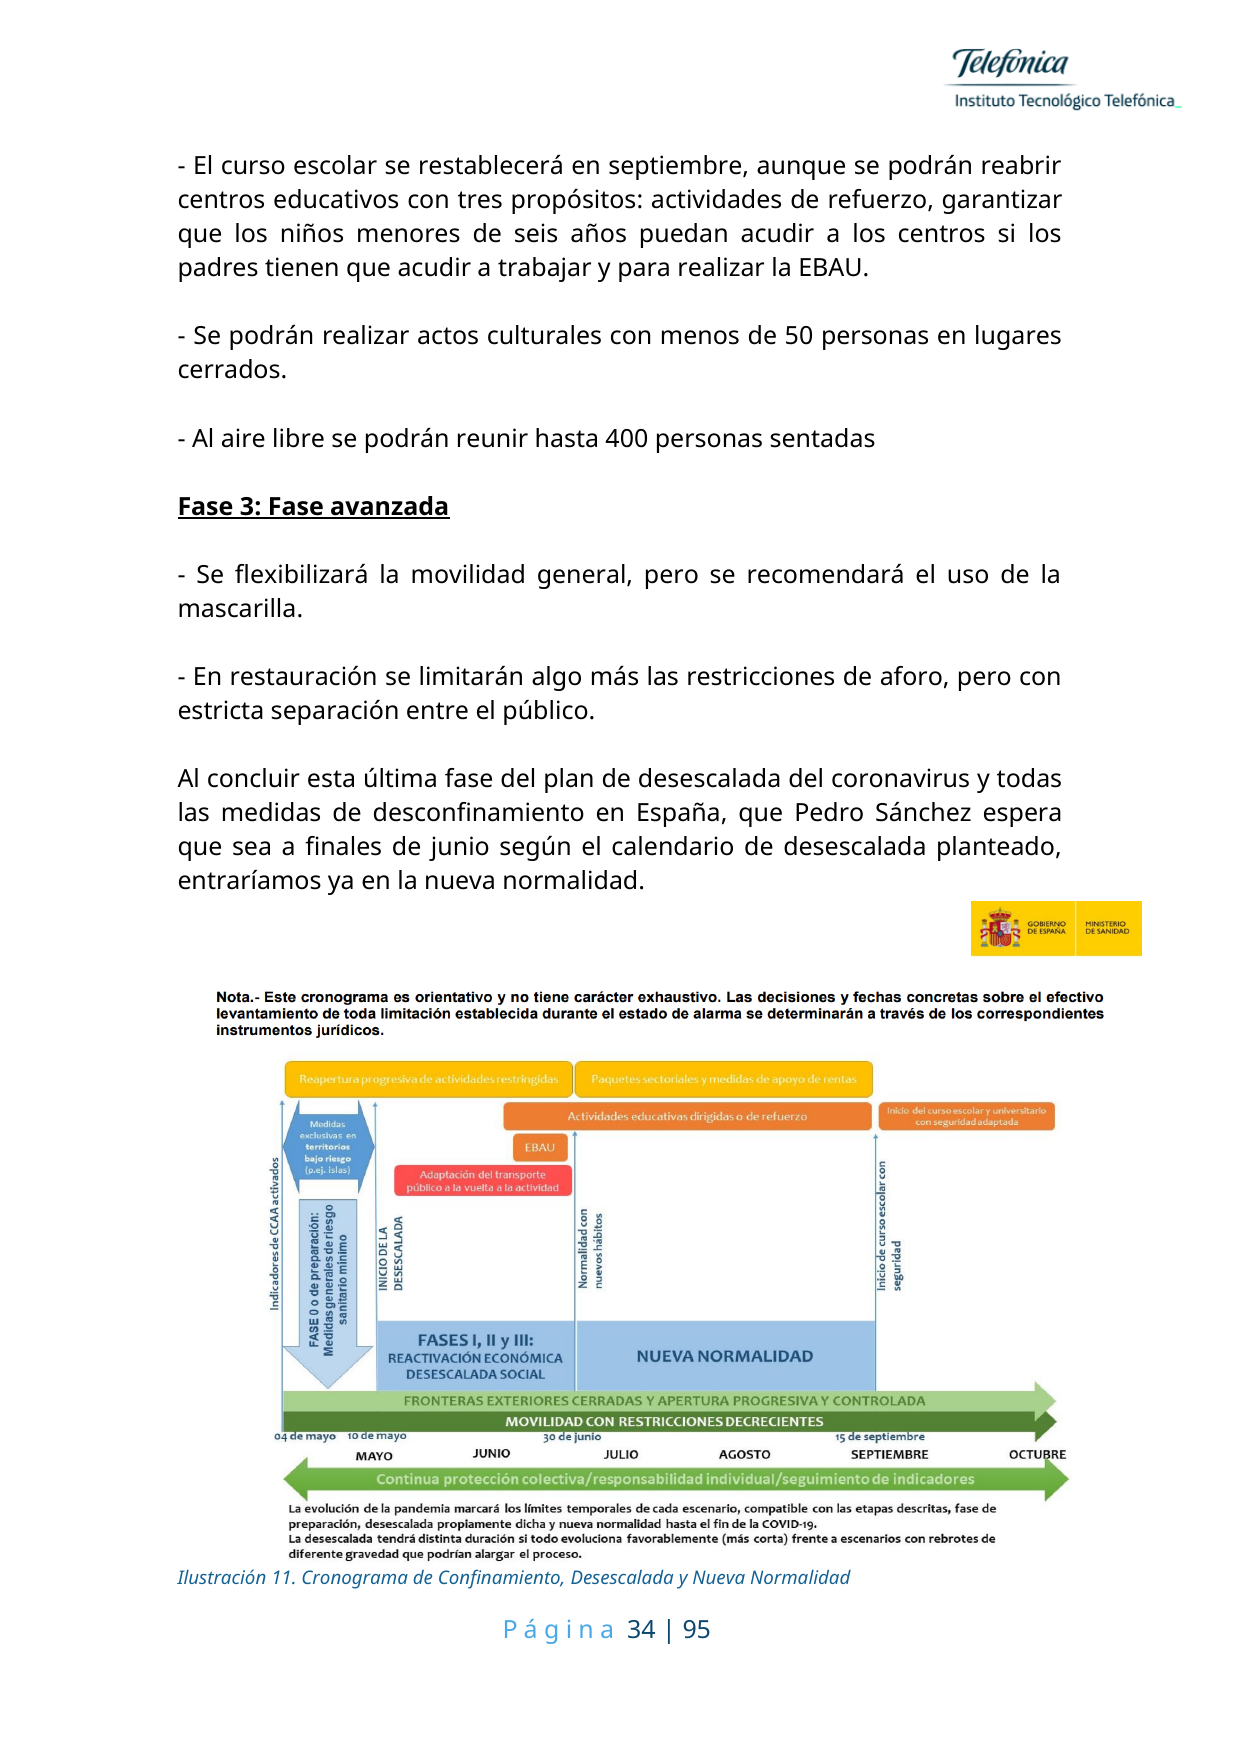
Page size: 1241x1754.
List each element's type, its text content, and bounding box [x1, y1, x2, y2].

picture [892, 21, 1215, 128]
text - Se flexibilizará la movilidad general, pero se recomendará el uso de la mascarilla. [177, 556, 1063, 624]
text - El curso escolar se restablecerá en septiembre, aunque se podrán reabrir centros educativos con tres propósitos: actividades de refuerzo, garantizar que los niños menores de seis años puedan acudir a los centros si los padres tienen que acudir a trabajar y para realizar la EBAU. [177, 148, 1063, 284]
text Fase 3: Fase avanzada [177, 488, 1063, 522]
text - Al aire libre se podrán reunir hasta 400 personas sentadas [177, 420, 1063, 454]
text - En restauración se limitarán algo más las restricciones de aforo, pero con estricta separación entre el público. [177, 659, 1063, 727]
picture [177, 897, 1153, 1565]
text Al concluir esta última fase del plan de desescalada del coronavirus y todas las medidas de desconfinamiento en España, que Pedro Sánchez espera que sea a finales de junio según el calendario de desescalada planteado, entraríamos ya en la nueva normalidad. [177, 761, 1063, 897]
text - Se podrán realizar actos culturales con menos de 50 personas en lugares cerrados. [177, 318, 1063, 386]
